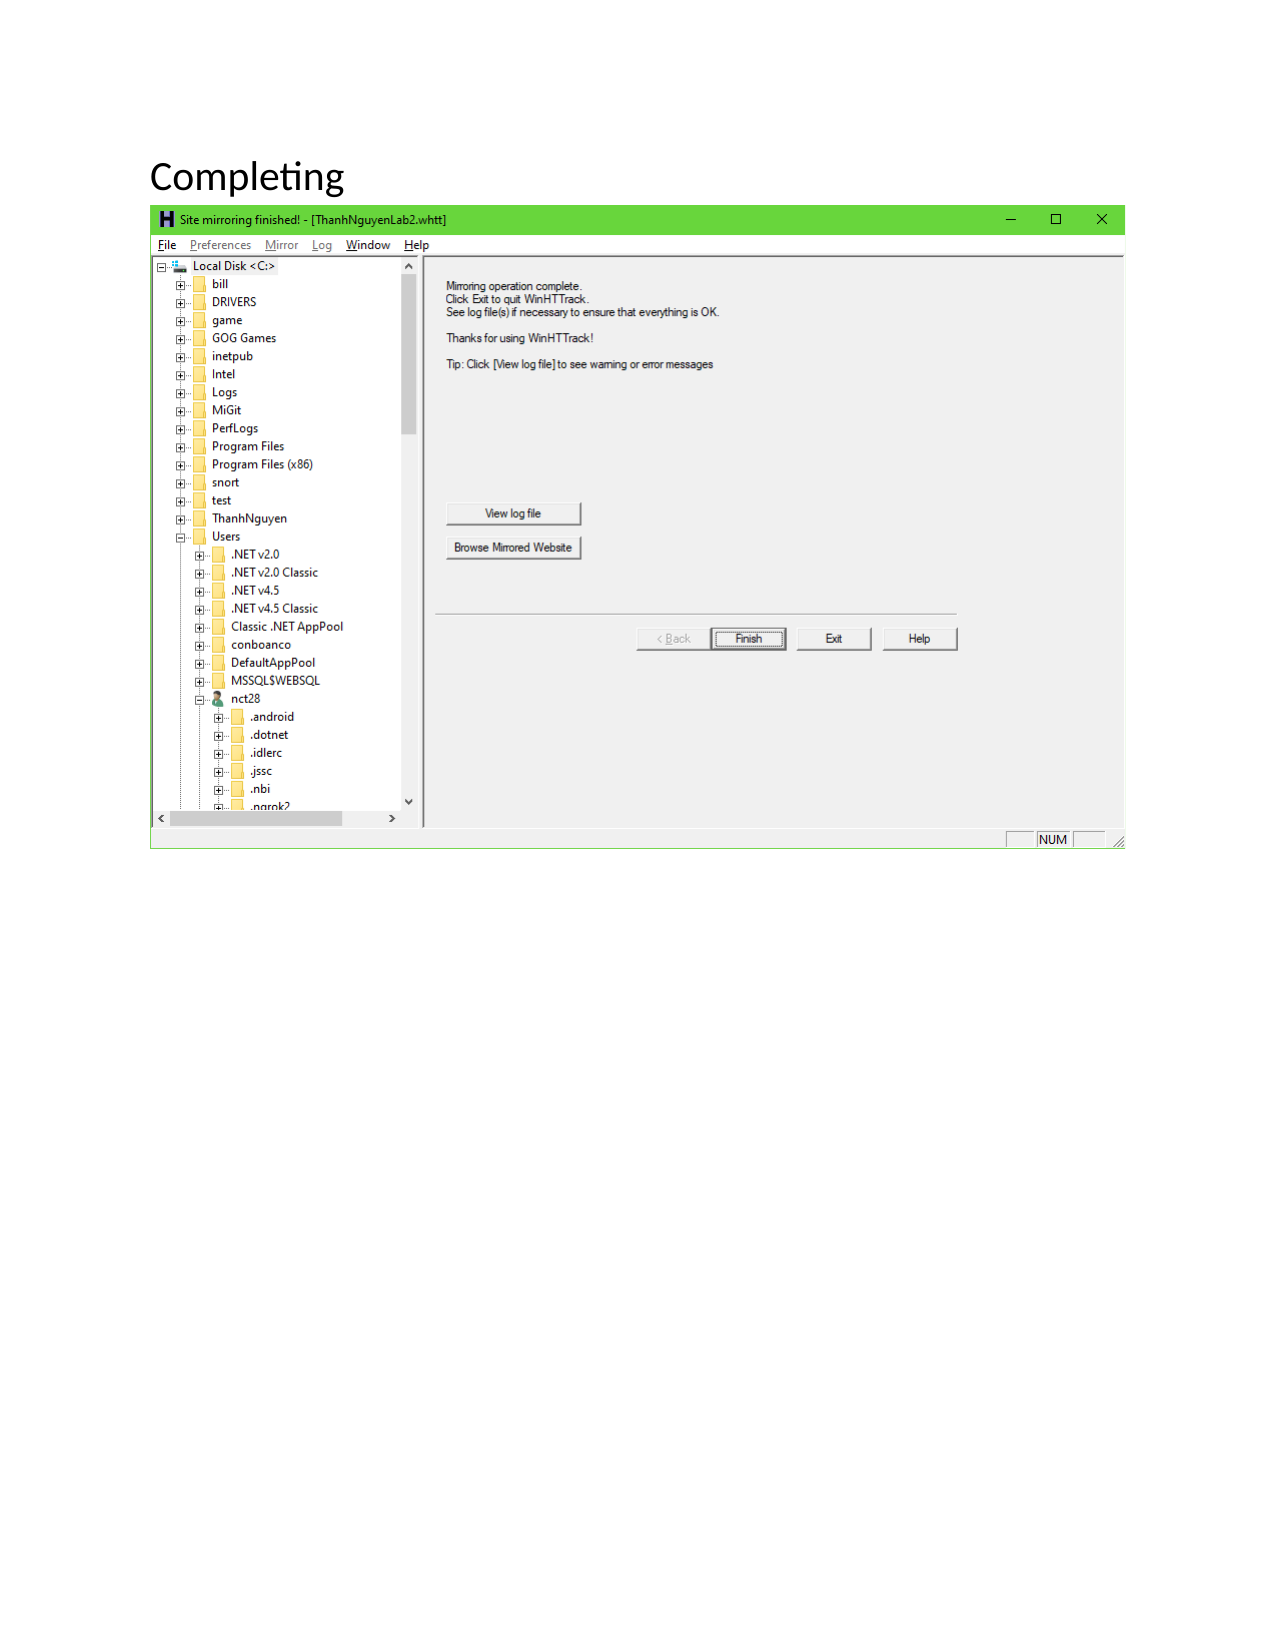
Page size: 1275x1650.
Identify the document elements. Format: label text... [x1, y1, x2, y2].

picture [150, 205, 1125, 849]
text Completing [150, 150, 1125, 205]
